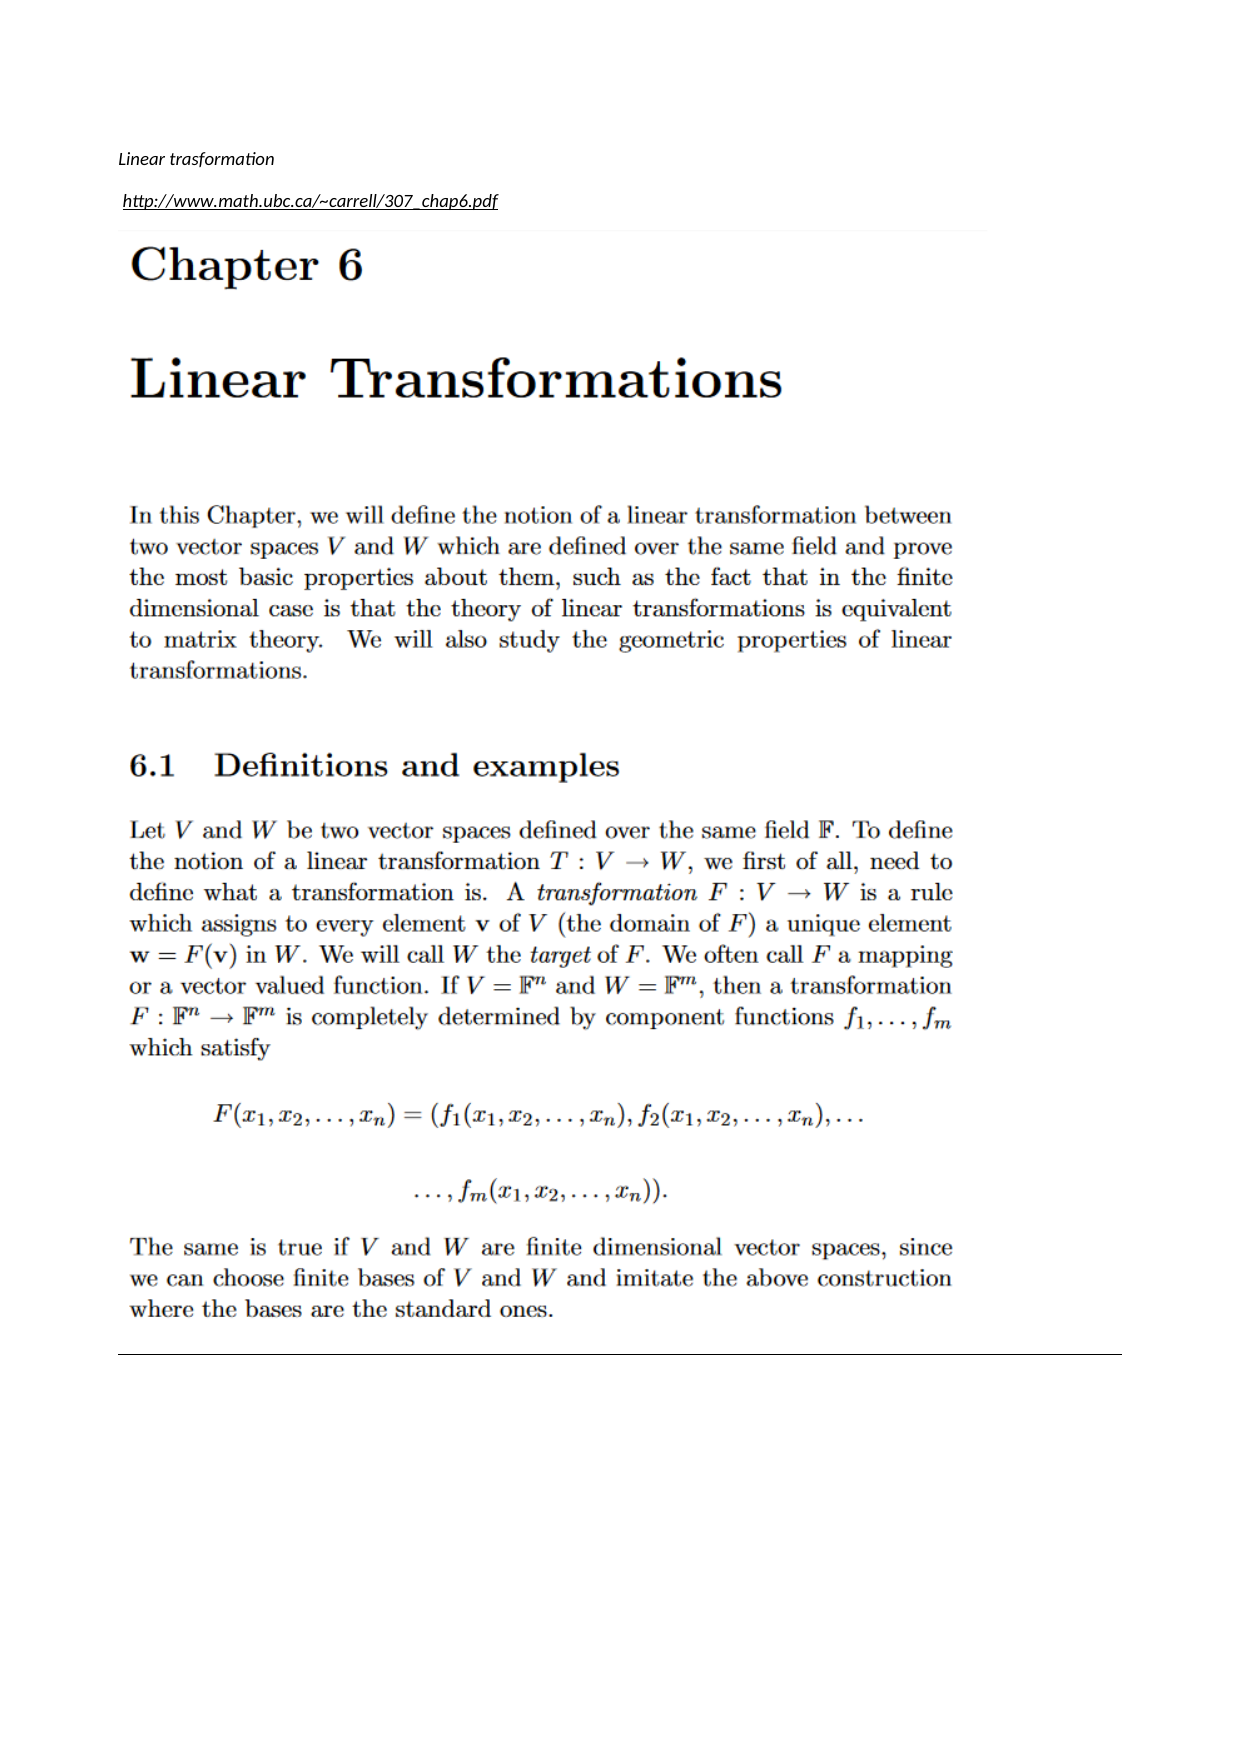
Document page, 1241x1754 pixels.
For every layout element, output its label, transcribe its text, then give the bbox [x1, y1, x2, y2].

text Linear trasformation [118, 148, 1122, 171]
text http://www.math.ubc.ca/~carrell/307_chap6.pdf [118, 189, 1122, 212]
picture [118, 230, 988, 1352]
